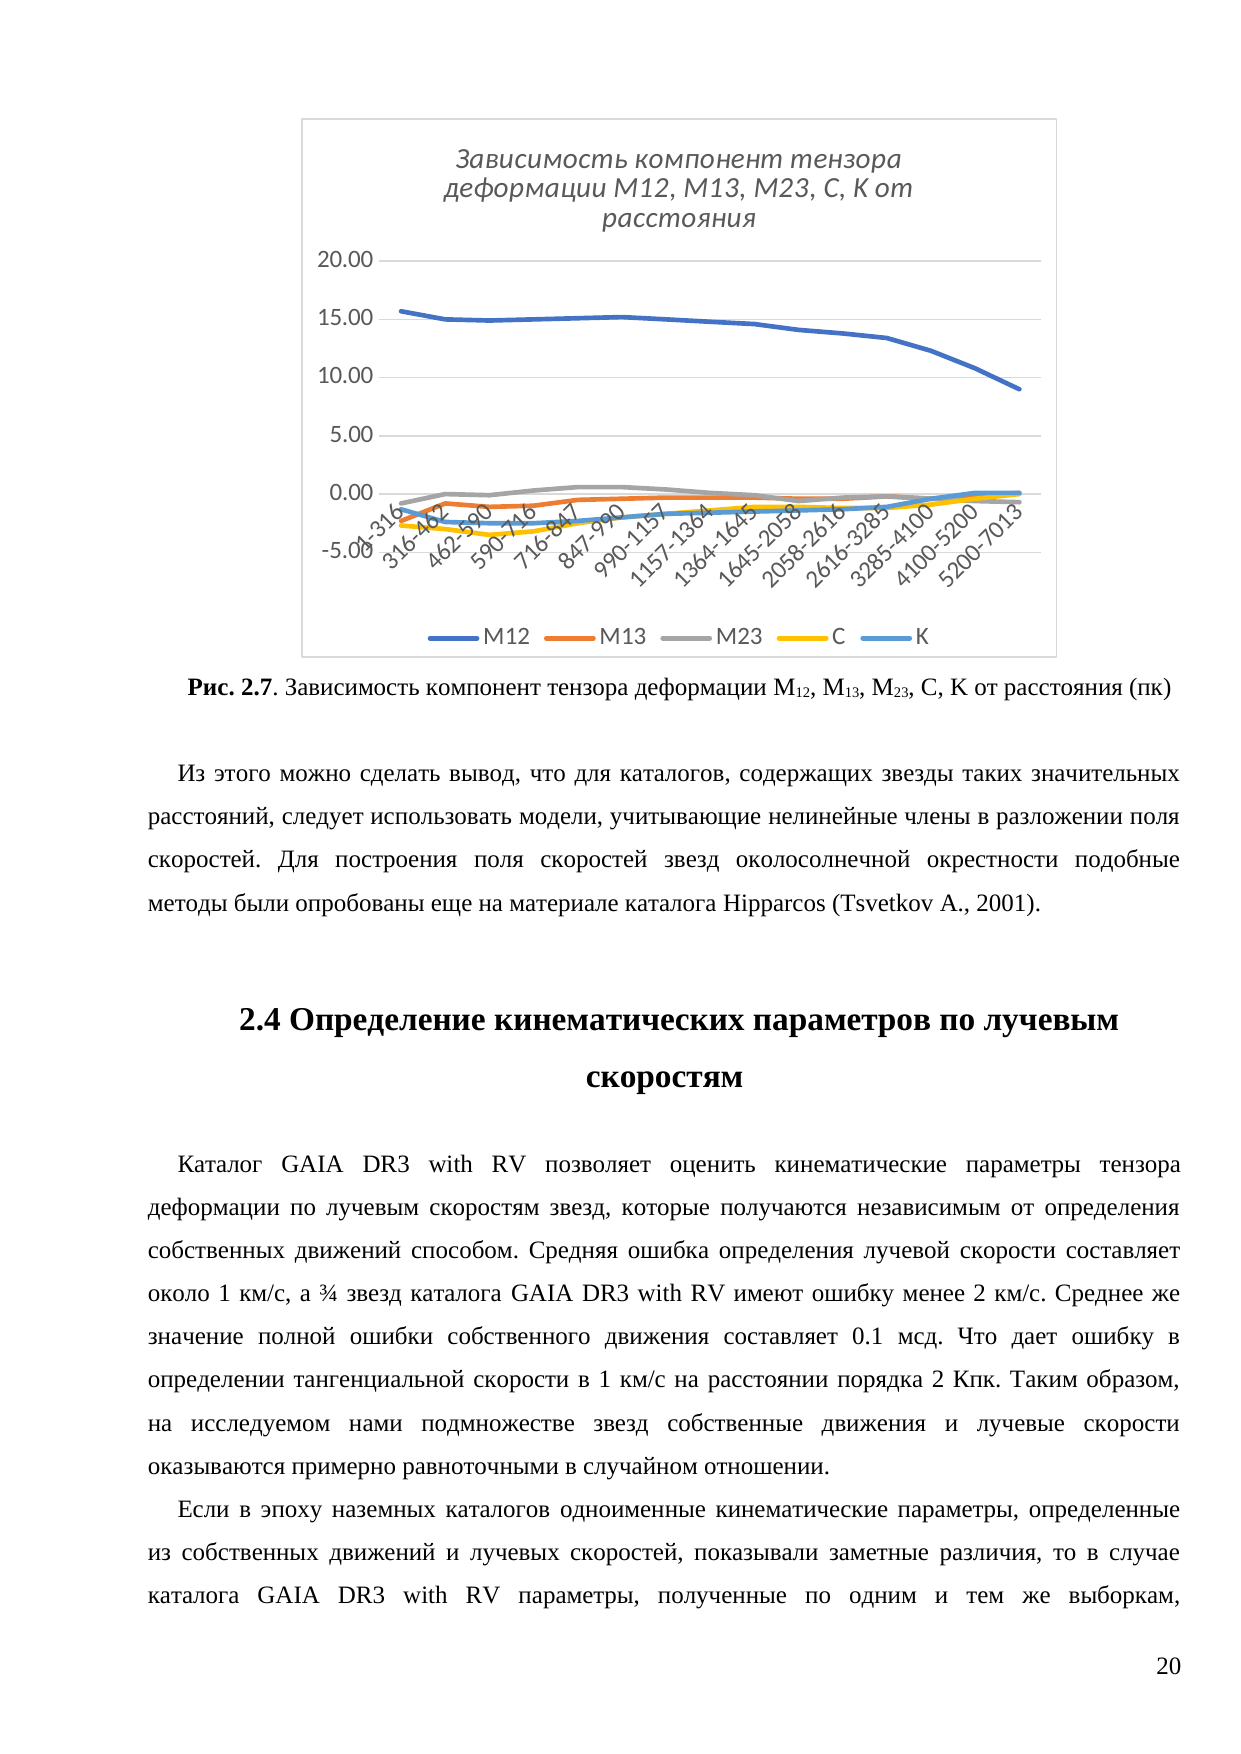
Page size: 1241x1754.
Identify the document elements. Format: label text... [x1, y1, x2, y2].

text Рис. 2.7. Зависимость компонент тензора деформации M12, M13, M23, C, K от расстояния (пк) [148, 672, 1181, 701]
subtitle 2.4 Определение кинематических параметров по лучевым скоростям [148, 999, 1181, 1095]
text Из этого можно сделать вывод, что для каталогов, содержащих звезды таких значительных расстояний, следует использовать модели, учитывающие нелинейные члены в разложении поля скоростей. Для построения поля скоростей звезд околосолнечной окрестности подобные методы были опробованы еще на материале каталога Hipparcos (Tsvetkov A., 2001). [148, 758, 1181, 916]
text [148, 1494, 1181, 1609]
text Каталог GAIA DR3 with RV позволяет оценить кинематические параметры тензора деформации по лучевым скоростям звезд, которые получаются независимым от определения собственных движений способом. Средняя ошибка определения лучевой скорости составляет около 1 км/с, а ¾ звезд каталога GAIA DR3 with RV имеют ошибку менее 2 км/с. Среднее же значение полной ошибки собственного движения составляет 0.1 мсд. Что дает ошибку в определении тангенциальной скорости в 1 км/с на расстоянии порядка 2 Кпк. Таким образом, на исследуемом нами подмножестве звезд собственные движения и лучевые скорости оказываются примерно равноточными в случайном отношении. [148, 1149, 1181, 1479]
